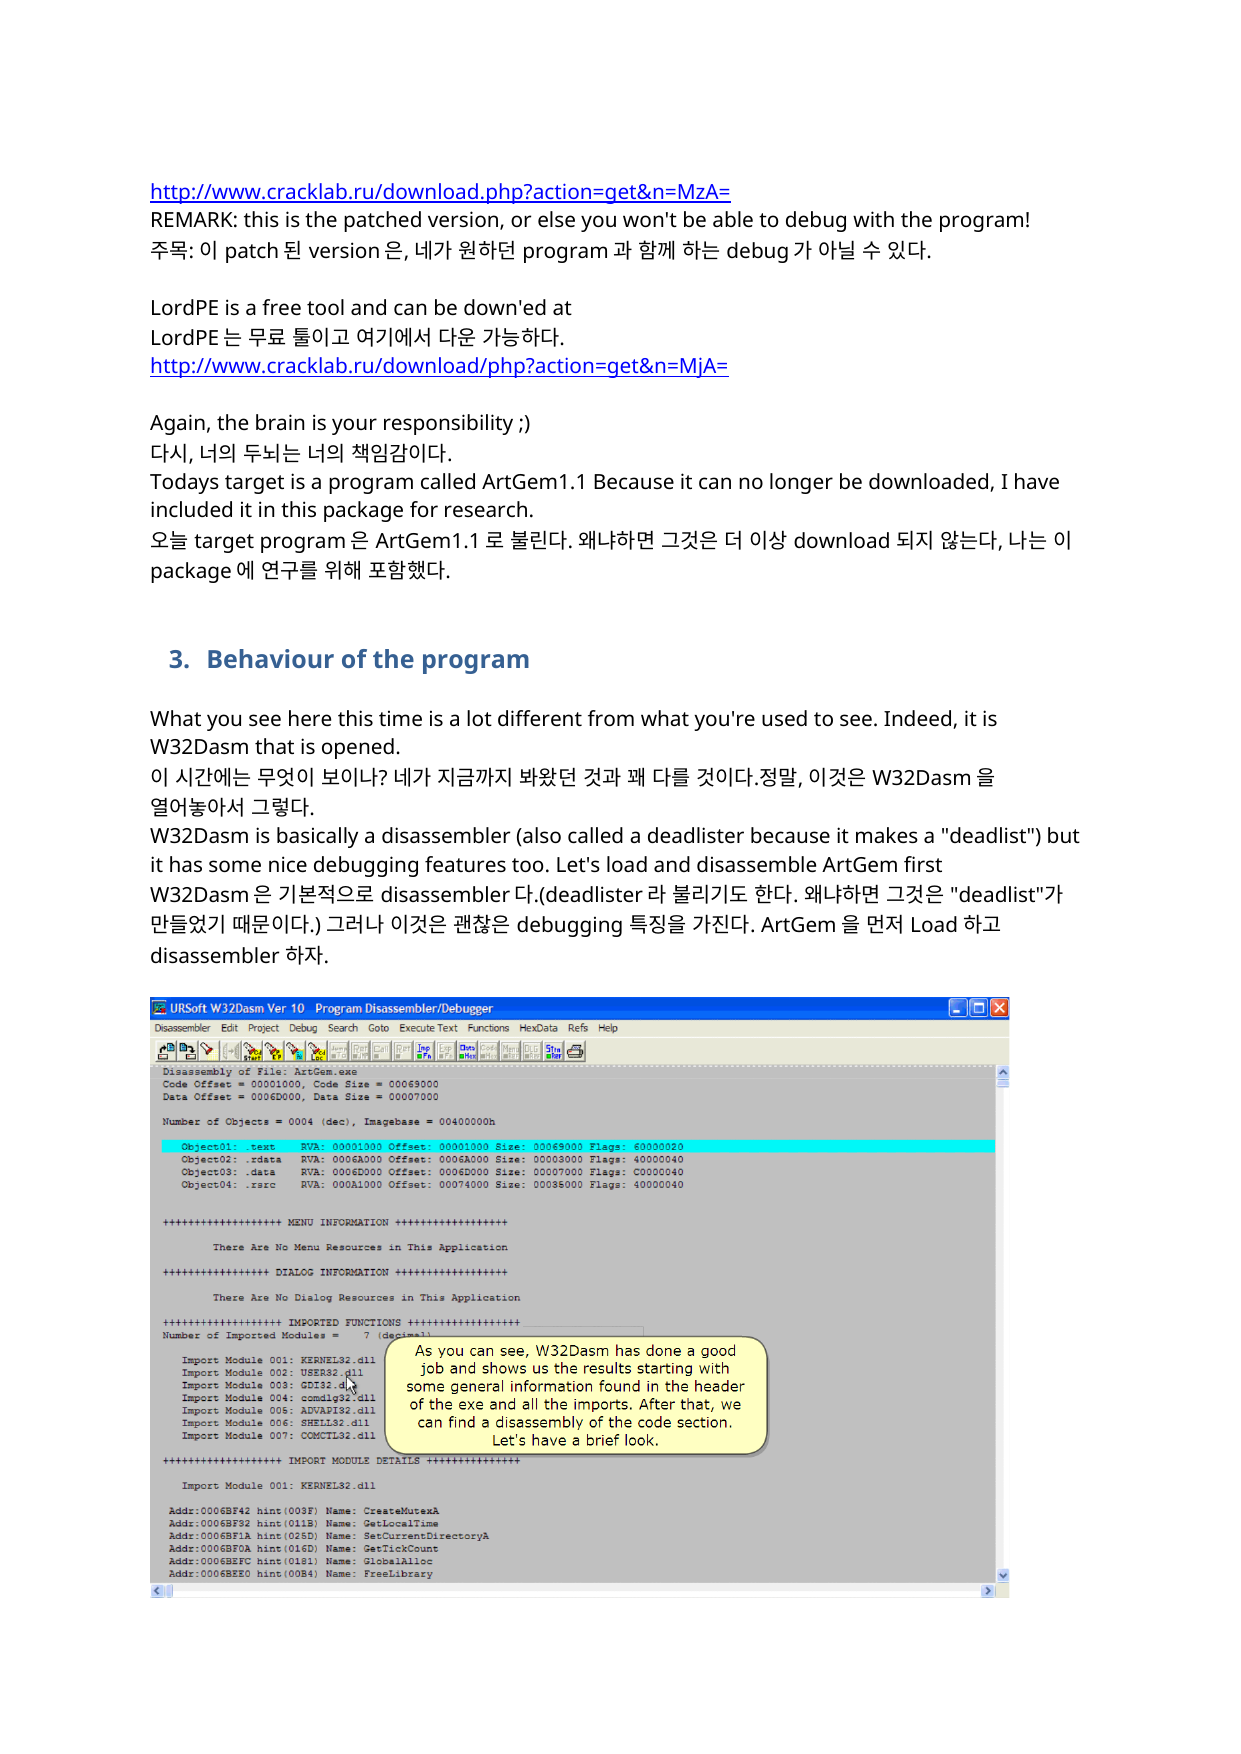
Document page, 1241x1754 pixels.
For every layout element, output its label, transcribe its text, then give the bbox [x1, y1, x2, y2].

text 다시, 너의 두뇌는 너의 책임감이다. [150, 437, 1090, 467]
text 오늘 target program은 ArtGem1.1로 불린다. 왜냐하면 그것은 더 이상 download 되지 않는다, 나는 이 package에 연구를 위해 포함했다. [150, 524, 1090, 585]
text REMARK: this is the patched version, or else you won't be able to debug with the program! [150, 206, 1090, 234]
text http://www.cracklab.ru/download.php?action=get&n=MzA= [150, 177, 1090, 206]
text Todays target is a program called ArtGem1.1 Because it can no longer be downloaded, I have included it in this package for research. [150, 467, 1090, 524]
text 주목: 이 patch된 version은, 네가 원하던 program과 함께 하는 debug가 아닐 수 있다. [150, 234, 1090, 264]
picture [150, 997, 1010, 1598]
text What you see here this time is a lot different from what you're used to see. Indeed, it is W32Dasm that is opened. [150, 704, 1090, 761]
list Behaviour of the program [169, 642, 1090, 676]
text W32Dasm은 기본적으로 disassembler다.(deadlister라 불리기도 한다. 왜냐하면 그것은 "deadlist"가 만들었기 때문이다.) 그러나 이것은 괜찮은 debugging 특징을 가진다. ArtGem을 먼저 Load 하고 disassembler 하자. [150, 878, 1090, 969]
text Again, the brain is your responsibility ;) [150, 408, 1090, 437]
text http://www.cracklab.ru/download/php?action=get&n=MjA= [150, 352, 1090, 380]
text LordPE is a free tool and can be down'ed at [150, 293, 1090, 321]
text LordPE는 무료 툴이고 여기에서 다운 가능하다. [150, 321, 1090, 352]
text W32Dasm is basically a disassembler (also called a deadlister because it makes a "deadlist") but it has some nice debugging features too. Let's load and disassemble ArtGem first [150, 822, 1090, 878]
text 이 시간에는 무엇이 보이나? 네가 지금까지 봐왔던 것과 꽤 다를 것이다.정말, 이것은 W32Dasm을 열어놓아서 그렇다. [150, 761, 1090, 822]
